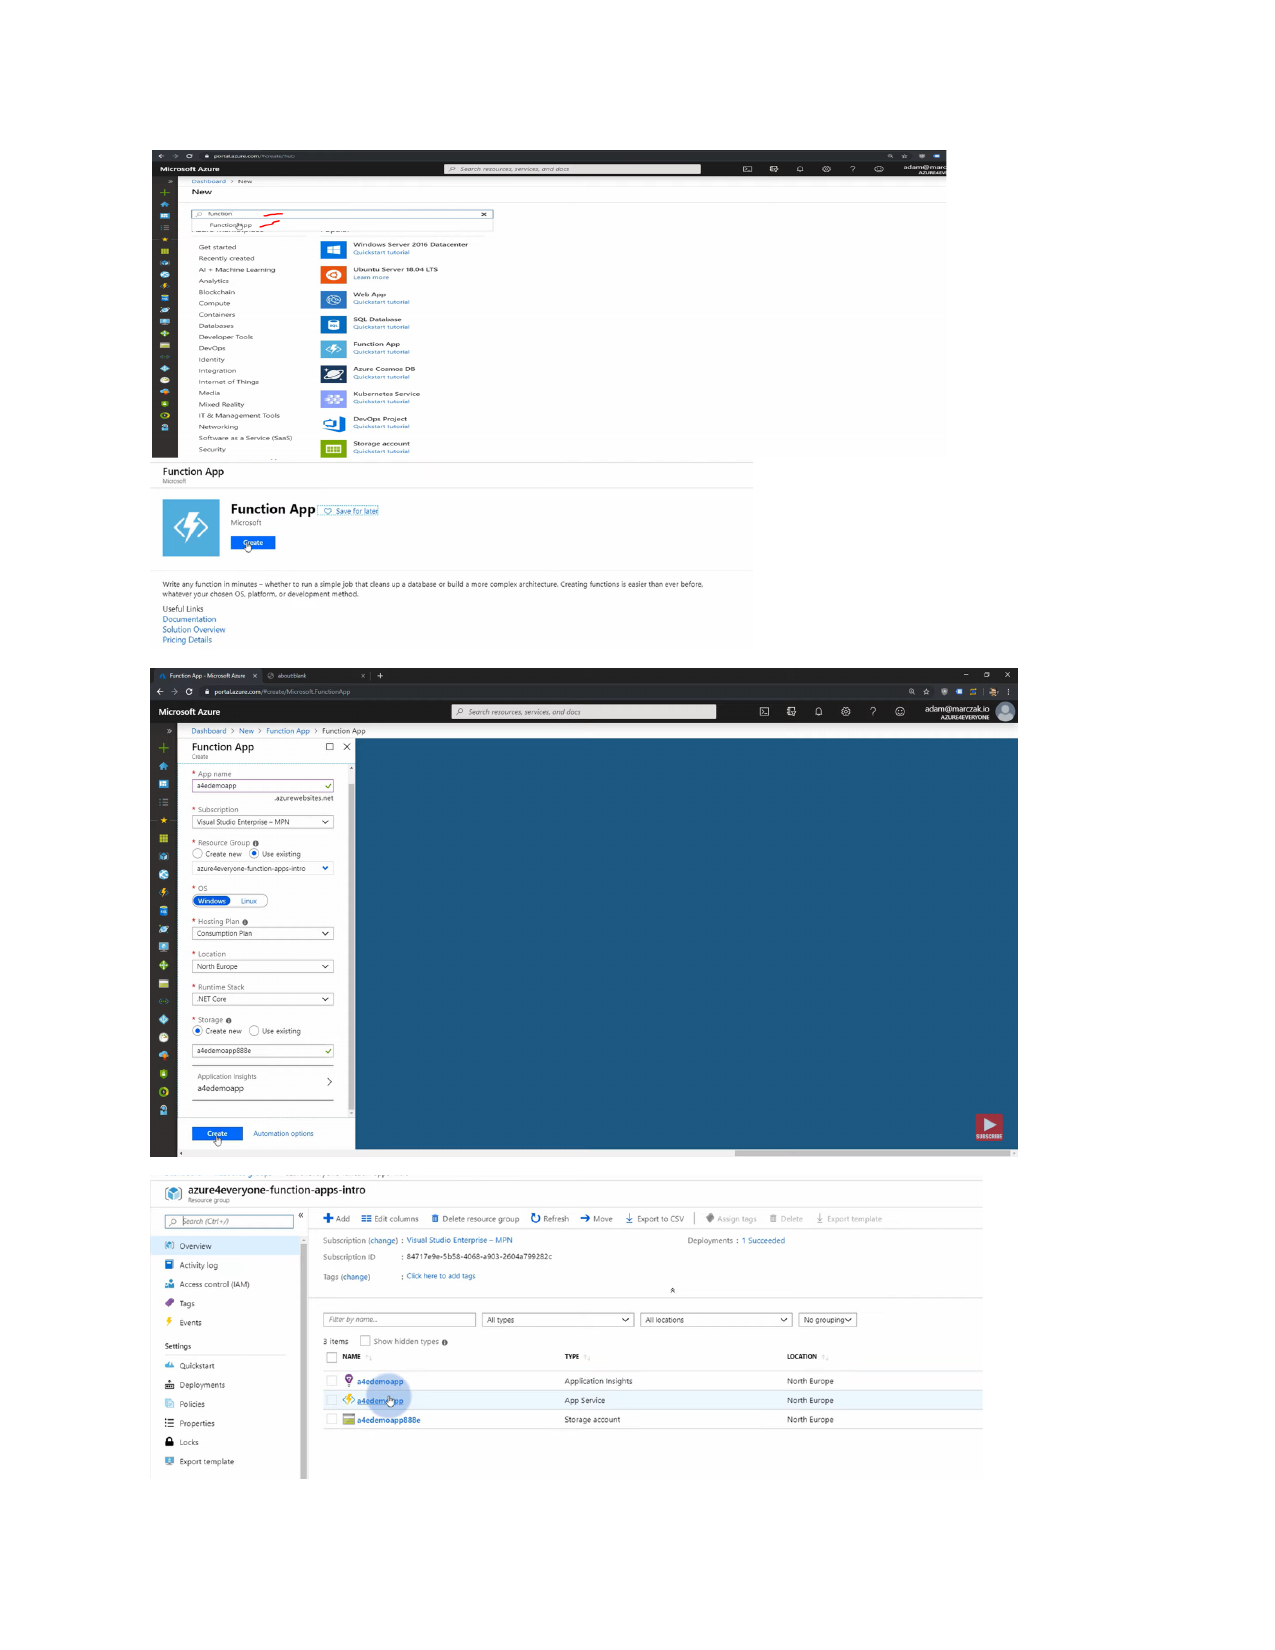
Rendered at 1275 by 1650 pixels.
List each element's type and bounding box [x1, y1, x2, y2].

picture [150, 150, 947, 458]
picture [150, 459, 754, 650]
picture [150, 668, 1018, 1157]
picture [150, 1175, 983, 1479]
